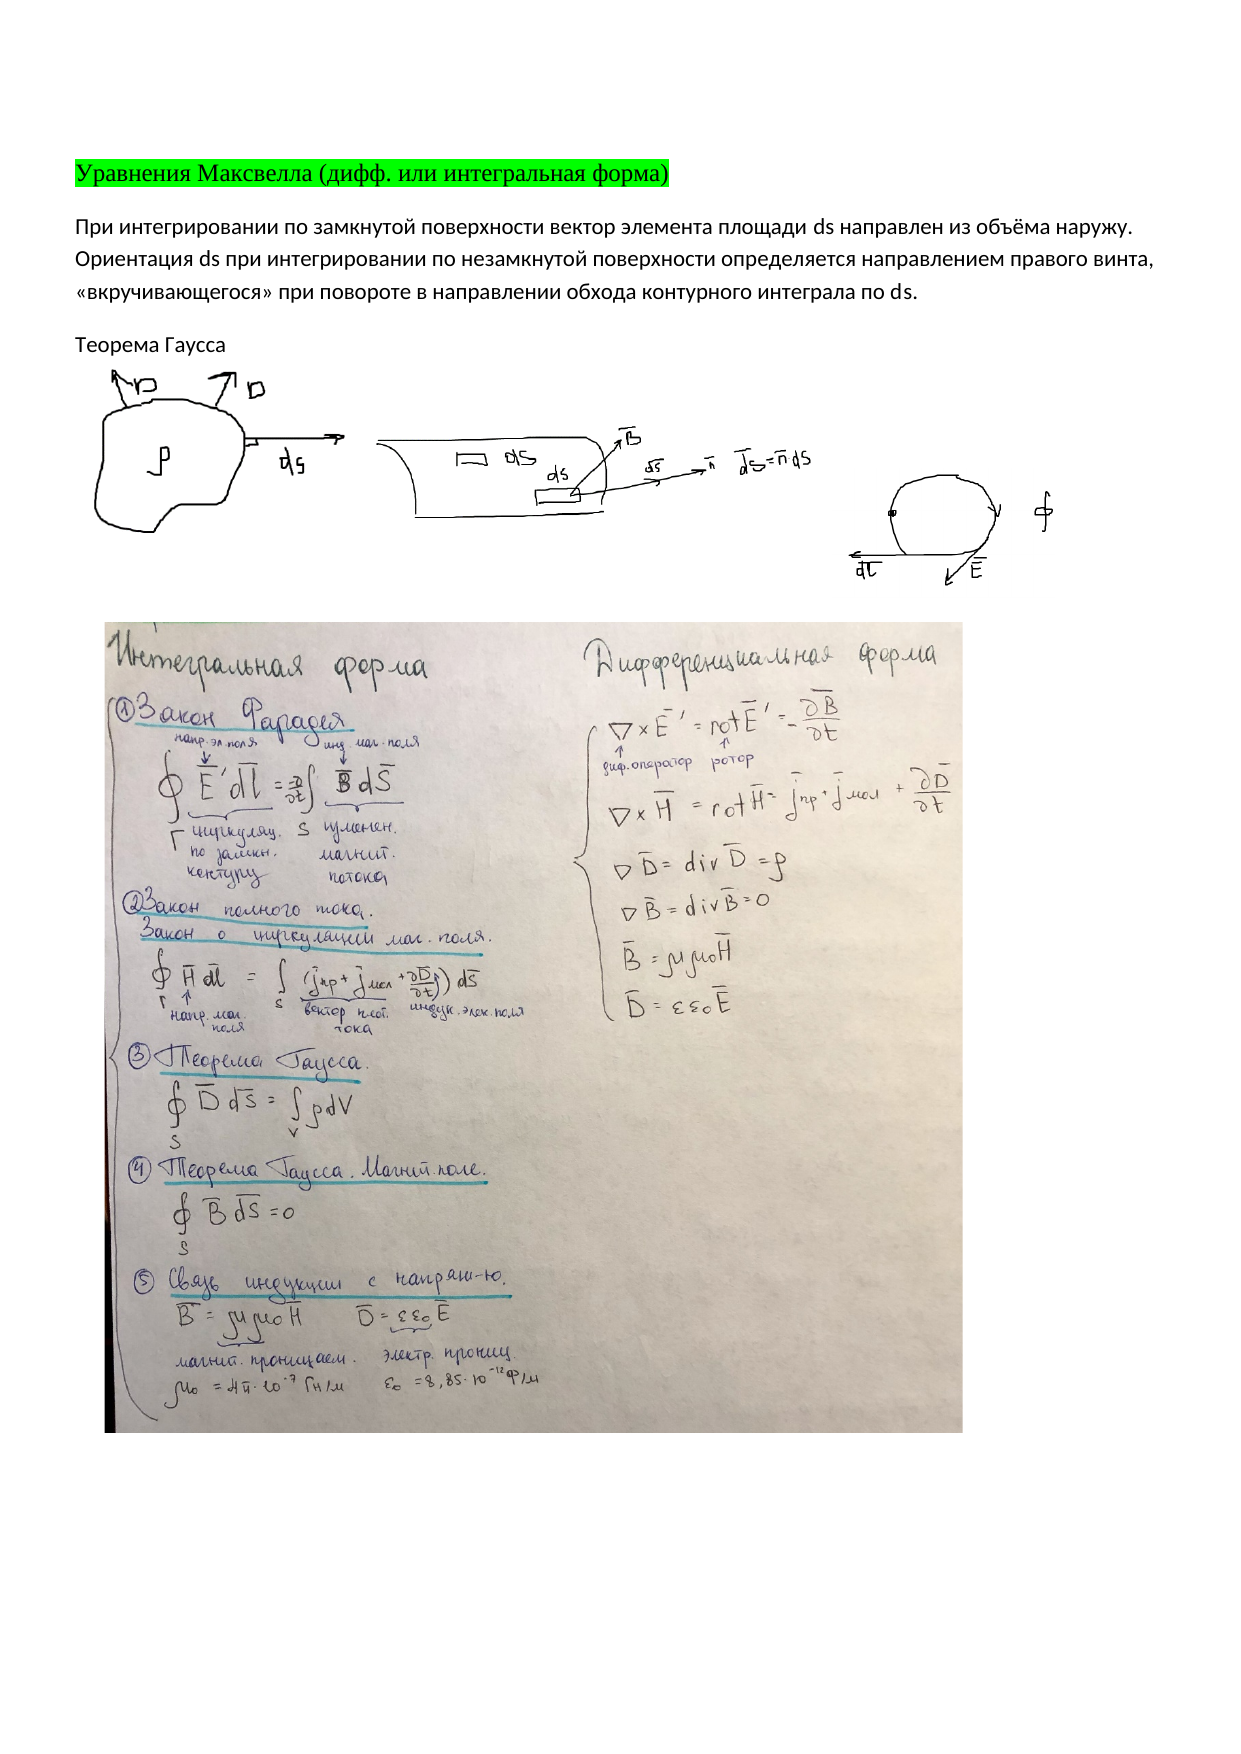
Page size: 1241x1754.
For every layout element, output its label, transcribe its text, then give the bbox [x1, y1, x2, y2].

text При интегрировании по замкнутой поверхности вектор элемента площади ds направлен из объёма наружу. Ориентация ds при интегрировании по незамкнутой поверхности определяется направлением правого винта, «вкручивающегося» при повороте в направлении обхода контурного интеграла по ds. [75, 212, 1165, 305]
picture [104, 622, 963, 1433]
picture [75, 361, 349, 534]
picture [831, 468, 1055, 598]
text Теорема Гаусса [75, 330, 1165, 390]
subtitle Уравнения Максвелла (дифф. или интегральная форма) [75, 158, 1165, 187]
picture [366, 415, 814, 531]
